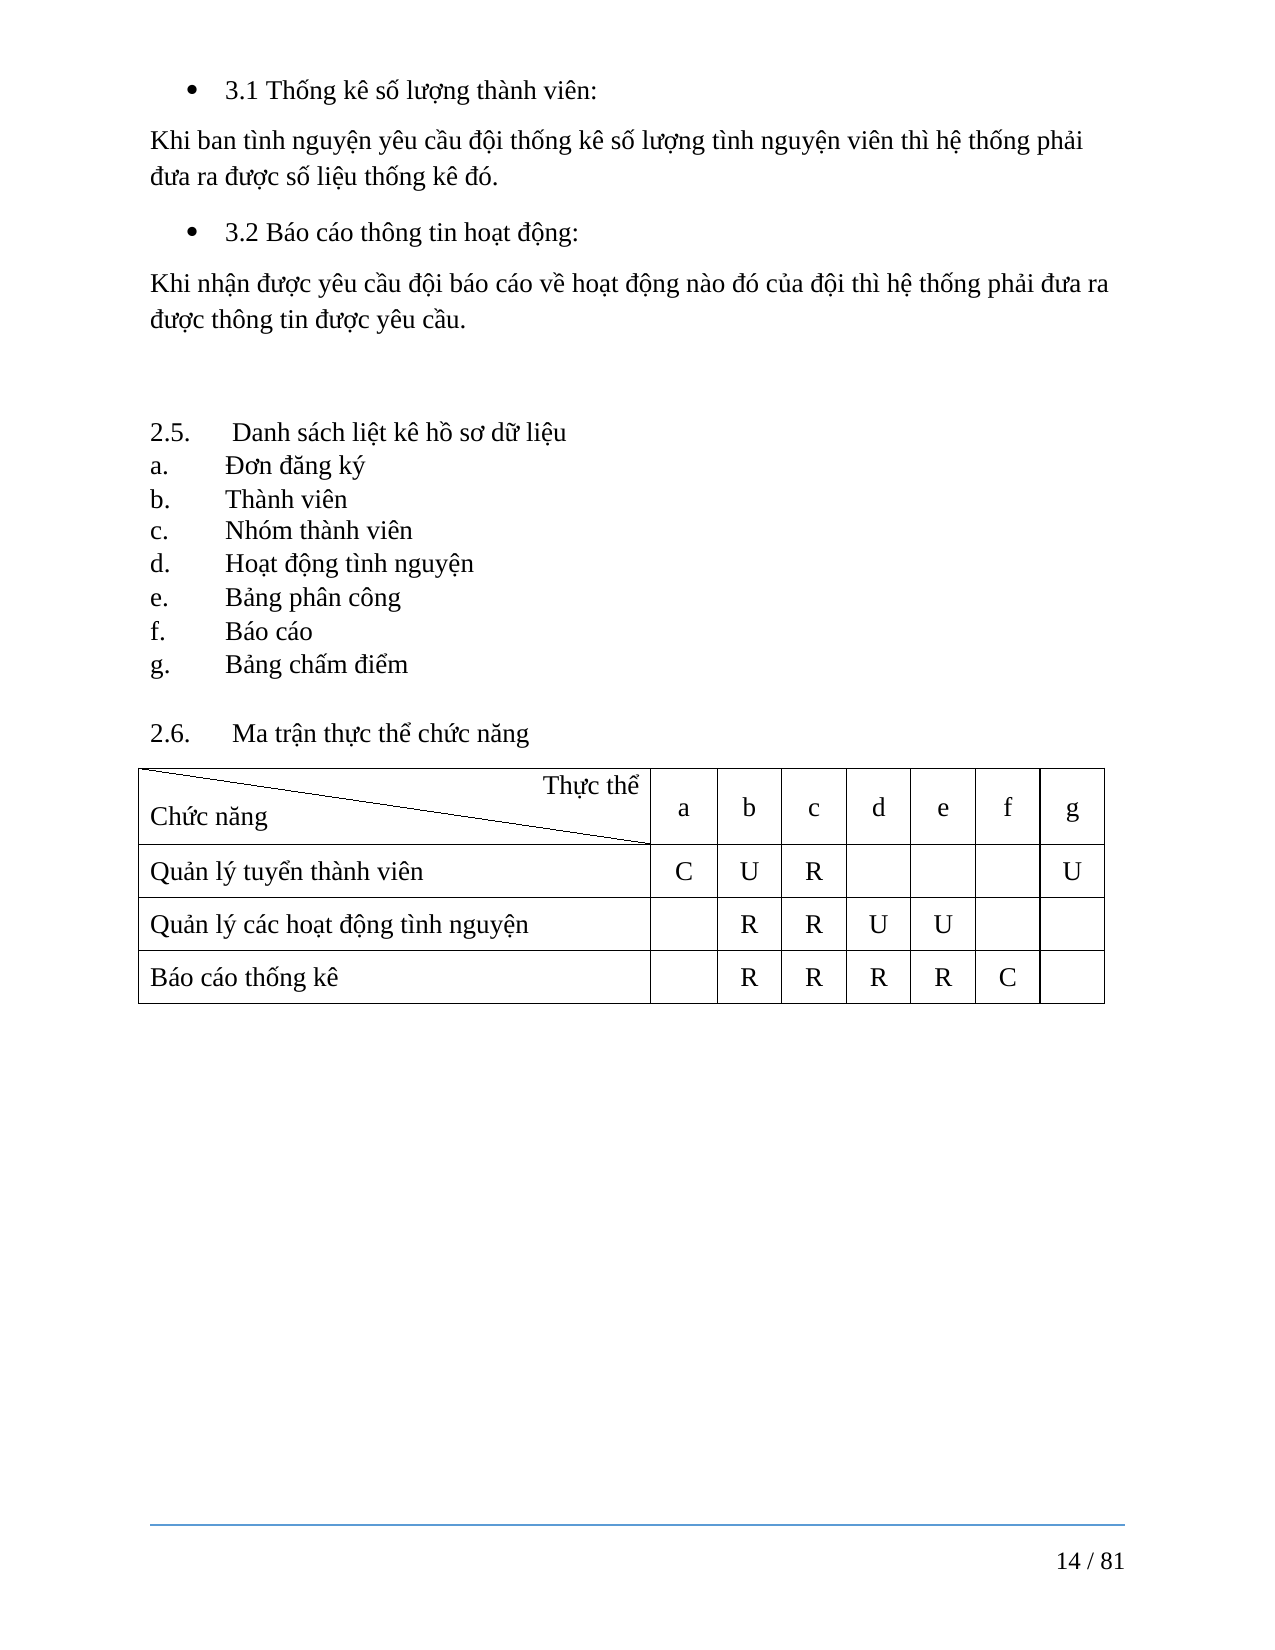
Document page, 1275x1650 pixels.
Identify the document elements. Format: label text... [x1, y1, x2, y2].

table_cell [976, 898, 1039, 950]
table_cell R [782, 951, 846, 1003]
table_cell [1041, 951, 1104, 1003]
list Bảng chấm điểm [150, 648, 1125, 679]
table_header f [976, 769, 1039, 844]
table_cell R [718, 951, 781, 1003]
table_cell [1041, 898, 1104, 950]
table_header c [782, 769, 846, 844]
table_header g [1041, 769, 1104, 844]
table_cell [651, 898, 717, 950]
list Thành viên [150, 483, 1125, 514]
table_cell R [847, 951, 910, 1003]
text Khi ban tình nguyện yêu cầu đội thống kê số lượng tình nguyện viên thì hệ thống phải đưa ra được số liệu thống kê đó. [150, 124, 1125, 191]
table_cell U [911, 898, 975, 950]
table_cell C [651, 845, 717, 897]
list Nhóm thành viên [150, 514, 1125, 545]
list Danh sách liệt kê hồ sơ dữ liệu [150, 416, 1125, 447]
list 3.1 Thống kê số lượng thành viên: [187, 74, 1125, 105]
table_cell C [976, 951, 1039, 1003]
table_cell Quản lý tuyển thành viên [139, 845, 650, 897]
table_header a [651, 769, 717, 844]
table_cell U [1041, 845, 1104, 897]
table_cell [911, 845, 975, 897]
list 3.2 Báo cáo thông tin hoạt động: [187, 217, 1125, 248]
table_cell [847, 845, 910, 897]
list Hoạt động tình nguyện [150, 548, 1125, 579]
table_header e [911, 769, 975, 844]
table_cell R [782, 898, 846, 950]
list Đơn đăng ký [150, 449, 1125, 481]
table_cell U [718, 845, 781, 897]
table_cell [651, 951, 717, 1003]
list Bảng phân công [150, 581, 1125, 612]
table_cell R [718, 898, 781, 950]
table_cell R [911, 951, 975, 1003]
table_header Thực thể Chức năng [139, 769, 650, 844]
text Khi nhận được yêu cầu đội báo cáo về hoạt động nào đó của đội thì hệ thống phải đưa ra được thông tin được yêu cầu. [150, 267, 1125, 334]
list Ma trận thực thể chức năng [150, 717, 1125, 749]
table_header d [847, 769, 910, 844]
table_cell [976, 845, 1039, 897]
list Báo cáo [150, 615, 1125, 646]
table_cell Báo cáo thống kê [139, 951, 650, 1003]
table_header b [718, 769, 781, 844]
table_cell Quản lý các hoạt động tình nguyện [139, 898, 650, 950]
table_cell R [782, 845, 846, 897]
table_cell U [847, 898, 910, 950]
